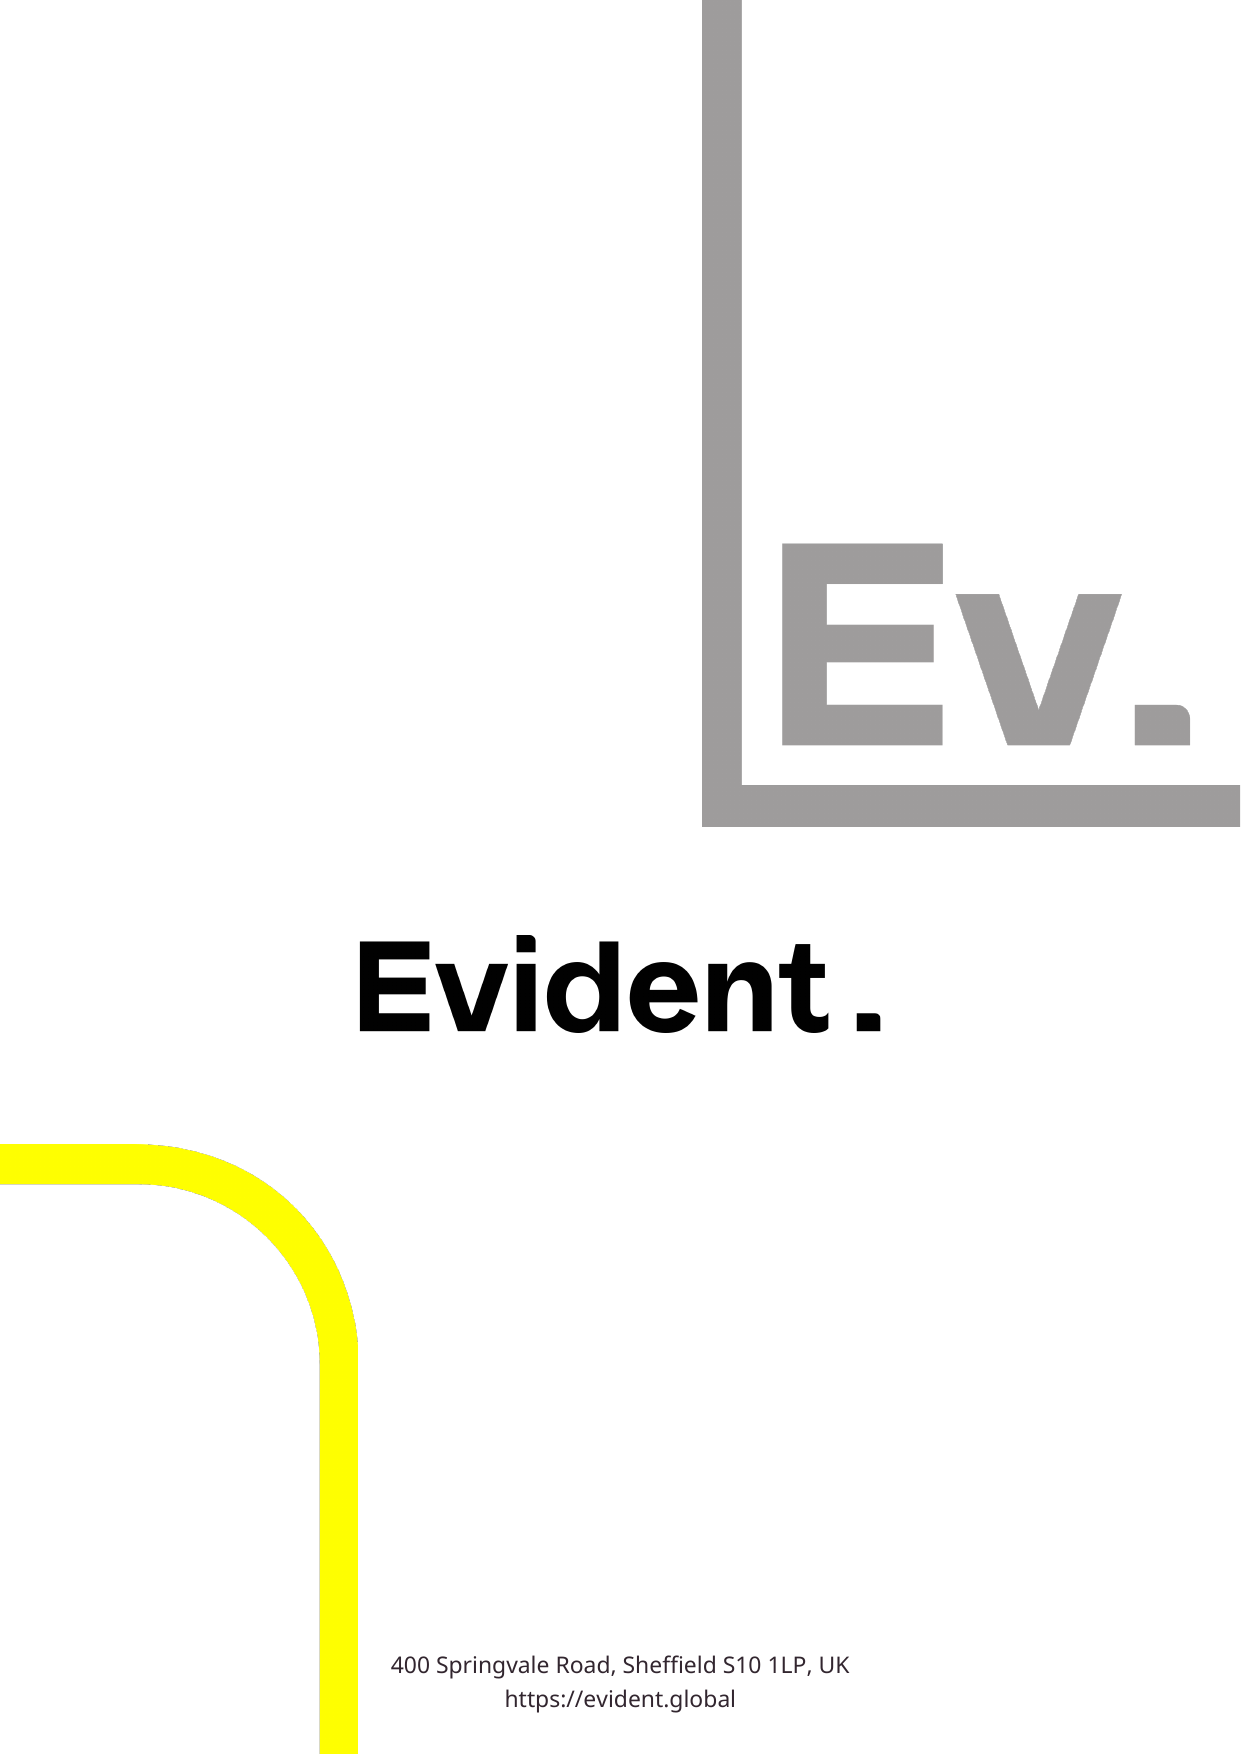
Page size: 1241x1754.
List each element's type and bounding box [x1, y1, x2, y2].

picture [0, 1144, 358, 1754]
picture [359, 935, 881, 1033]
picture [702, 0, 1241, 827]
